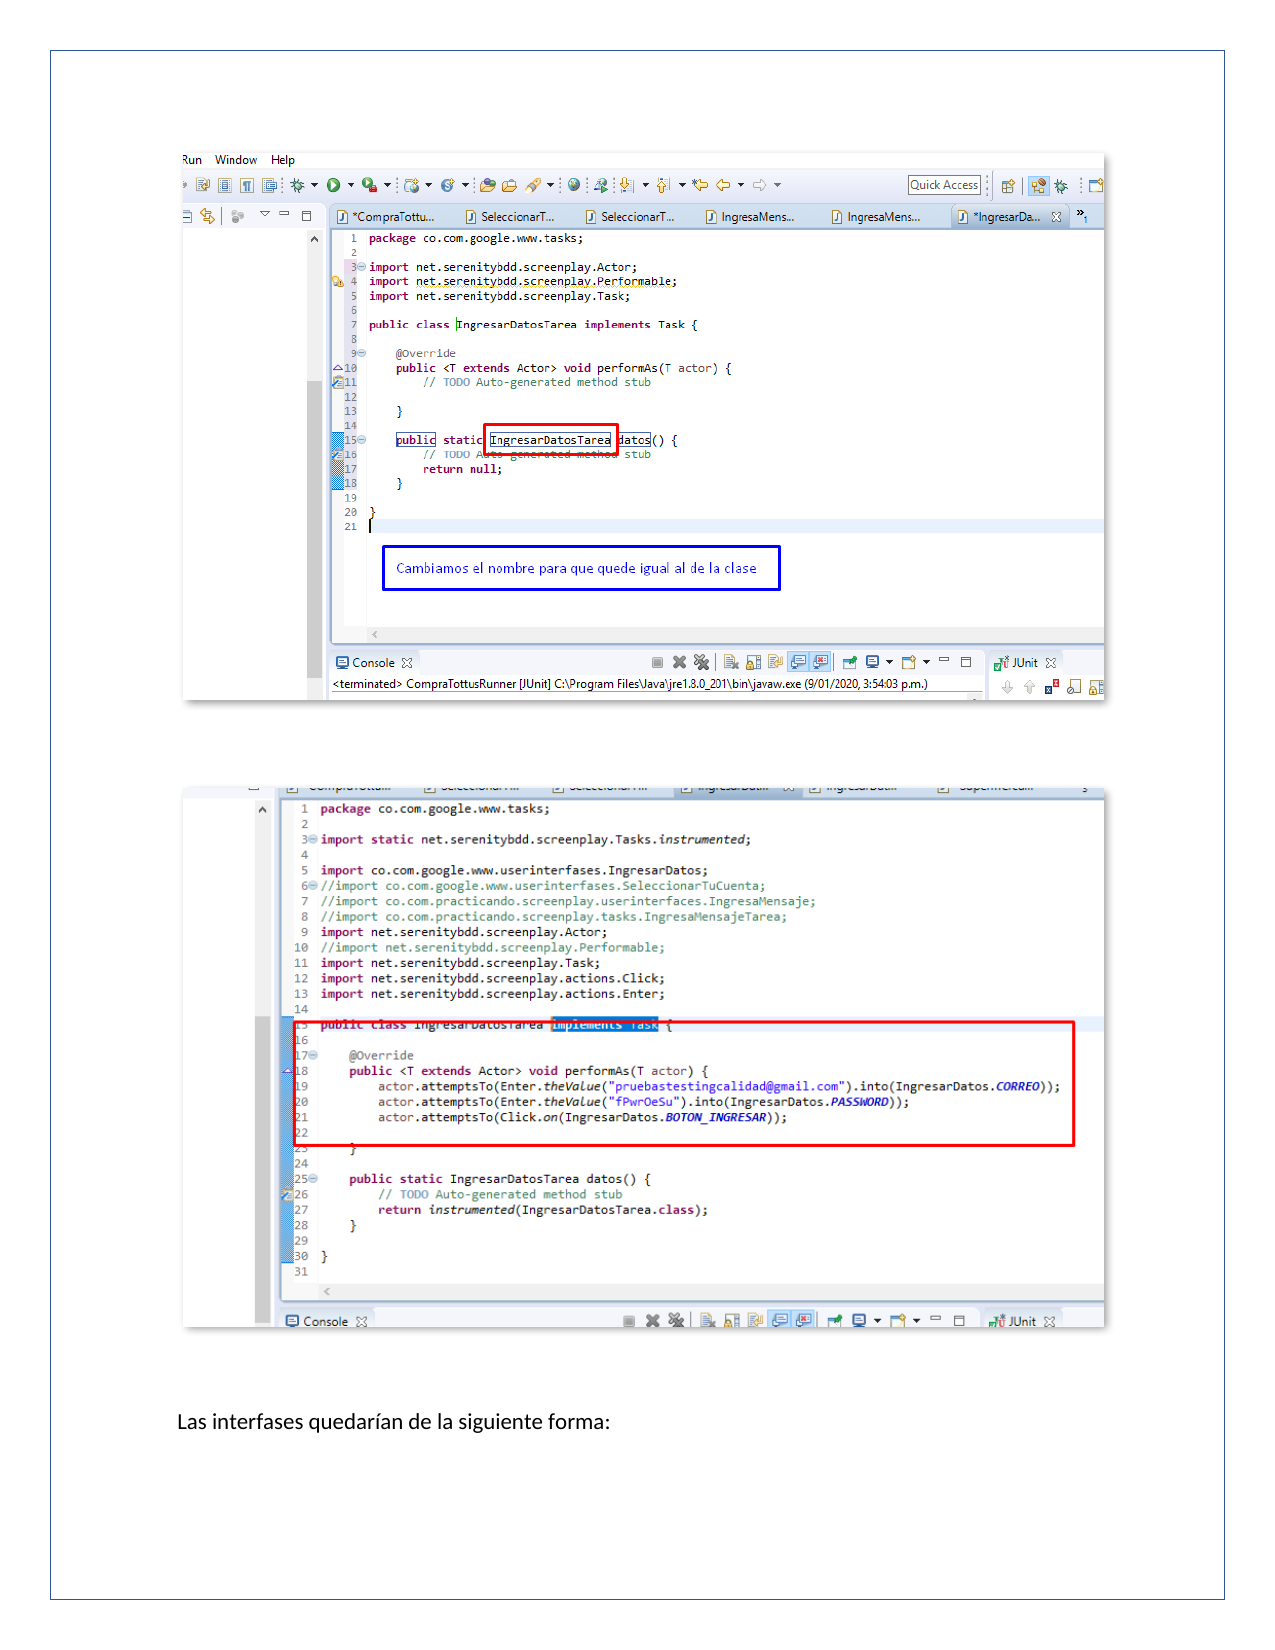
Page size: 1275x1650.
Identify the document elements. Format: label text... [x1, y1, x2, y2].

picture [183, 788, 1104, 1327]
text Las interfases quedarían de la siguiente forma: [177, 1407, 1098, 1435]
picture [183, 153, 1104, 700]
